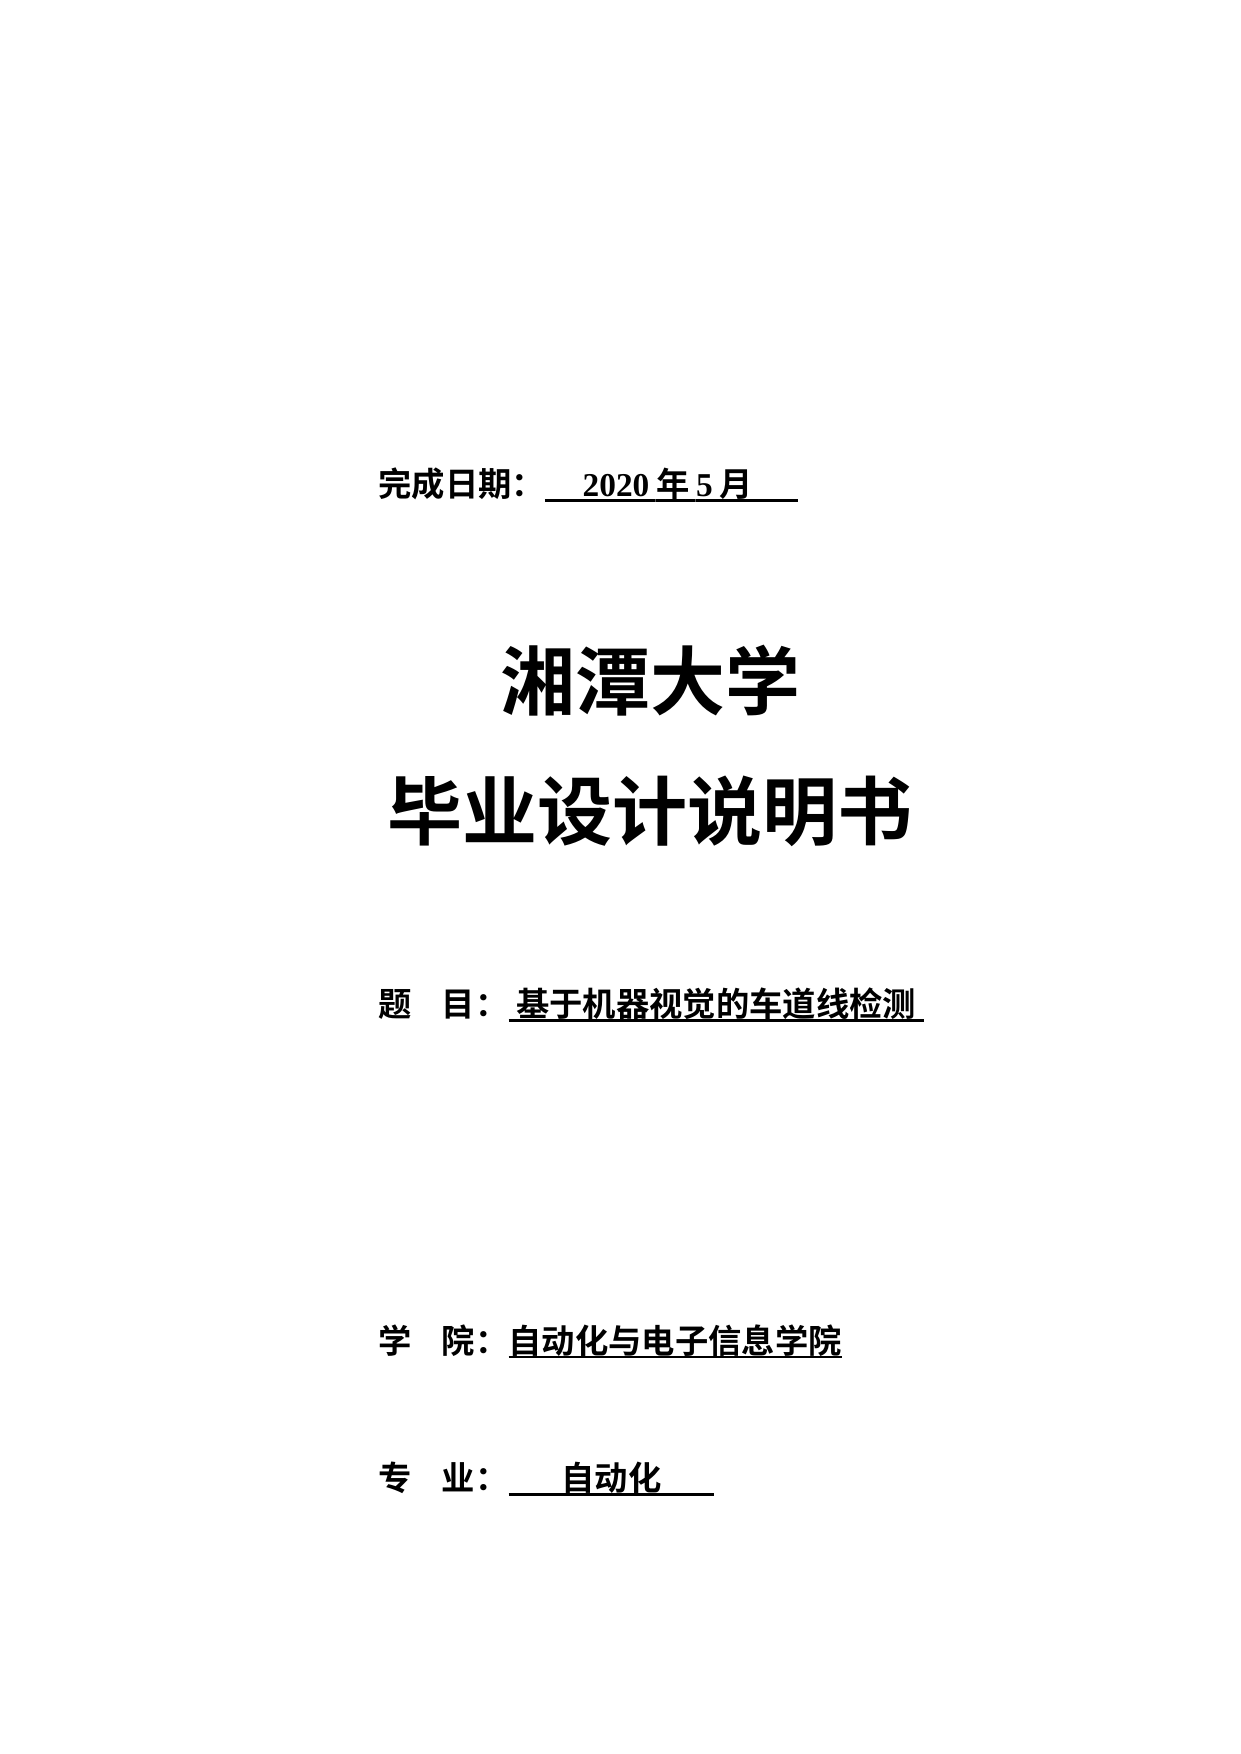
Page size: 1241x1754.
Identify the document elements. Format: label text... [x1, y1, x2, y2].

text 专 业： 自动化 [177, 1443, 1122, 1508]
text 湘潭大学 [177, 612, 1122, 742]
text 题 目： 基于机器视觉的车道线检测 [177, 969, 1122, 1034]
text 学 院：自动化与电子信息学院 [177, 1306, 1122, 1371]
text 完成日期： 2020年5月 [177, 449, 1122, 514]
text 毕业设计说明书 [177, 742, 1122, 872]
